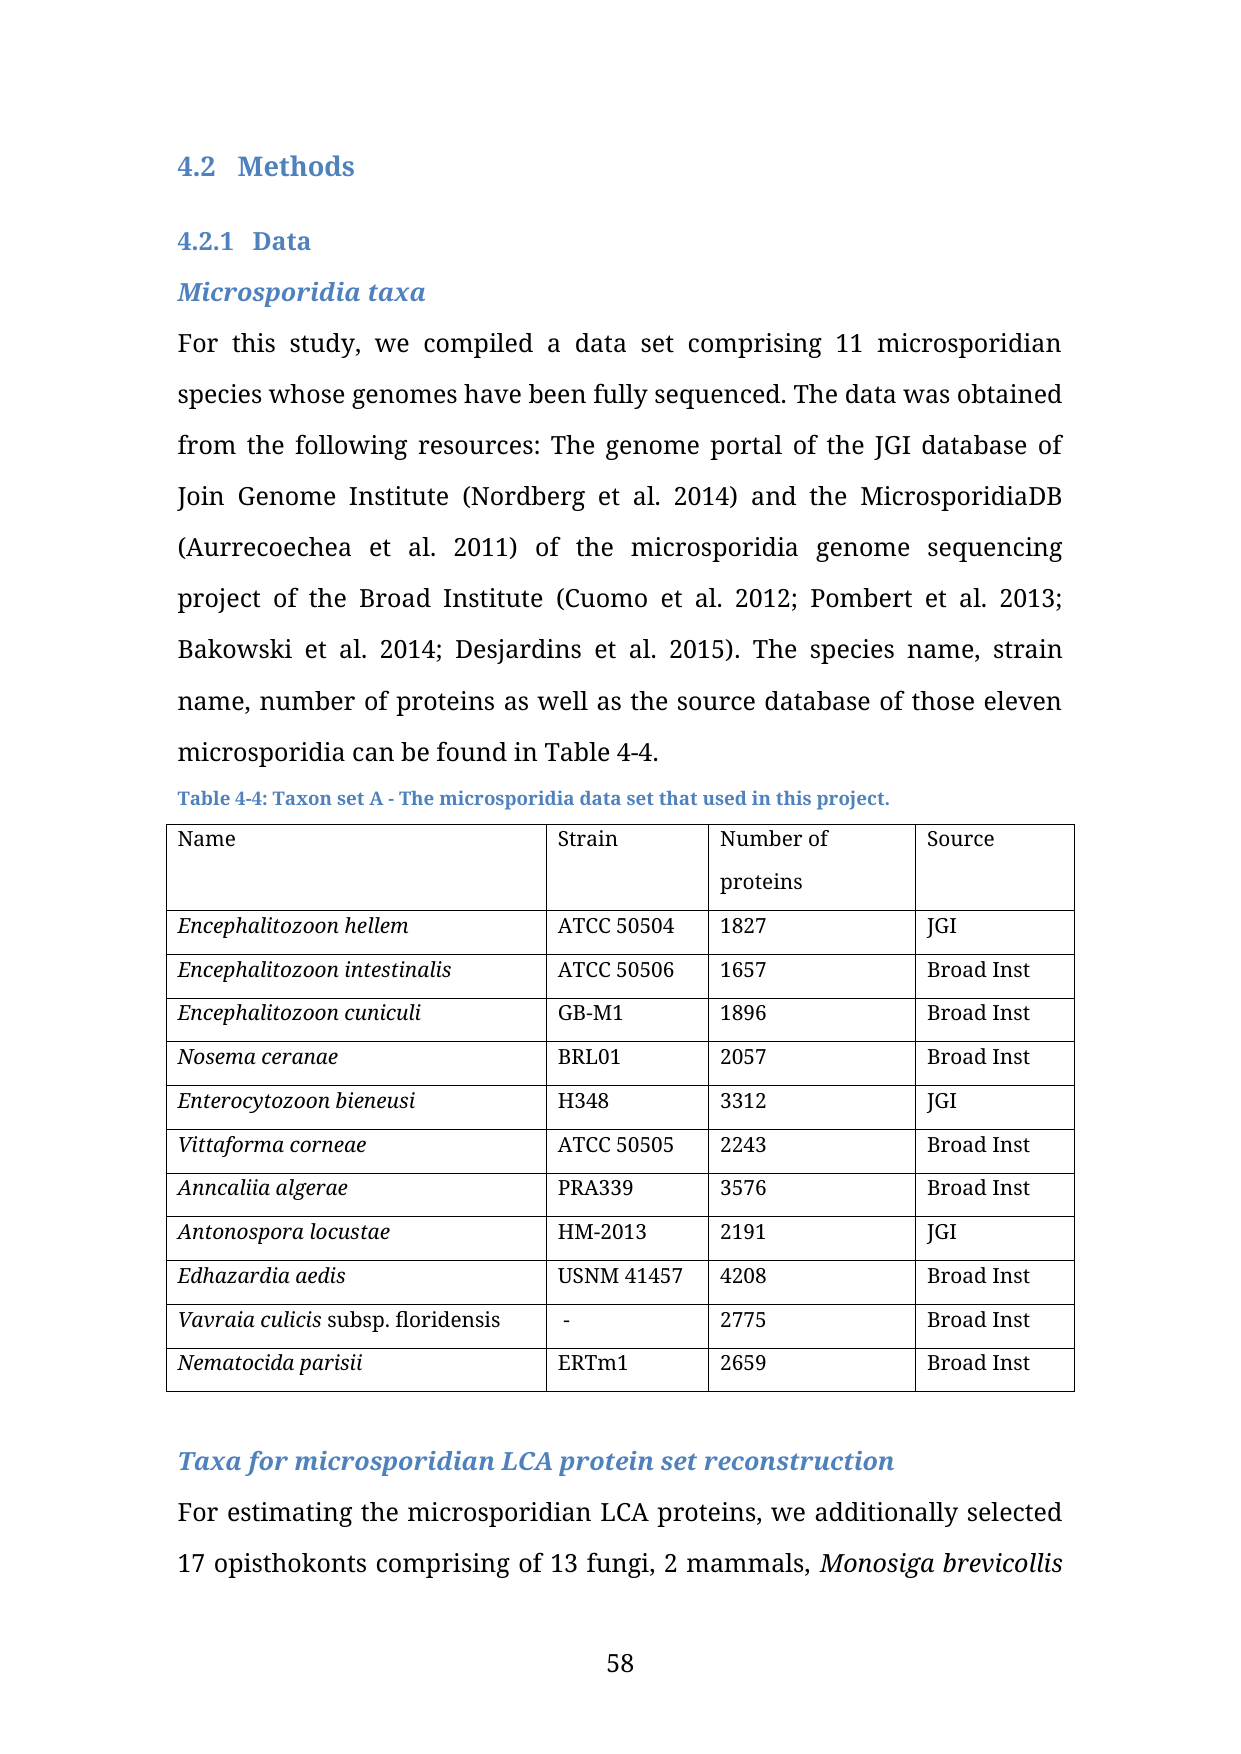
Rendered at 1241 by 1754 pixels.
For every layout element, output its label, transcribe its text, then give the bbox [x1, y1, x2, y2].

table_header Number of proteins [709, 825, 915, 910]
table_cell 2775 [709, 1305, 915, 1347]
table_header Source [916, 825, 1074, 910]
table_cell GB-M1 [547, 999, 708, 1041]
table_cell ATCC 50506 [547, 955, 708, 997]
table_cell HM-2013 [547, 1217, 708, 1260]
table_cell JGI [916, 1217, 1074, 1260]
text Microsporidia taxa [177, 275, 1063, 309]
table_cell Nematocida parisii [167, 1349, 546, 1391]
table_cell Vittaforma corneae [167, 1130, 546, 1172]
table_cell Broad Inst [916, 1261, 1074, 1304]
table_cell Broad Inst [916, 999, 1074, 1041]
table_cell Anncaliia algerae [167, 1174, 546, 1216]
table_cell ATCC 50504 [547, 911, 708, 954]
table_cell Broad Inst [916, 955, 1074, 997]
table_cell H348 [547, 1086, 708, 1129]
table_cell 1657 [709, 955, 915, 997]
table_cell Broad Inst [916, 1042, 1074, 1085]
table_cell JGI [916, 1086, 1074, 1129]
subtitle Data [177, 224, 1063, 258]
table_cell - [547, 1305, 708, 1347]
table_cell 2057 [709, 1042, 915, 1085]
table_cell ERTm1 [547, 1349, 708, 1391]
table_cell Antonospora locustae [167, 1217, 546, 1260]
table_cell Encephalitozoon hellem [167, 911, 546, 954]
table_cell USNM 41457 [547, 1261, 708, 1304]
table_cell 1827 [709, 911, 915, 954]
table_cell Encephalitozoon cuniculi [167, 999, 546, 1041]
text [177, 1494, 1063, 1579]
table_cell 2191 [709, 1217, 915, 1260]
table_cell Encephalitozoon intestinalis [167, 955, 546, 997]
table_cell 3312 [709, 1086, 915, 1129]
text Taxa for microsporidian LCA protein set reconstruction [177, 1443, 1063, 1477]
table_cell 3576 [709, 1174, 915, 1216]
table_cell Enterocytozoon bieneusi [167, 1086, 546, 1129]
table_cell Edhazardia aedis [167, 1261, 546, 1304]
table_header Name [167, 825, 546, 910]
table_cell Broad Inst [916, 1349, 1074, 1391]
table_cell BRL01 [547, 1042, 708, 1085]
table_cell 1896 [709, 999, 915, 1041]
table_cell 2659 [709, 1349, 915, 1391]
table_cell JGI [916, 911, 1074, 954]
table_cell ATCC 50505 [547, 1130, 708, 1172]
table_cell Broad Inst [916, 1305, 1074, 1347]
table_cell 4208 [709, 1261, 915, 1304]
table_header Strain [547, 825, 708, 910]
table_cell Broad Inst [916, 1174, 1074, 1216]
table_cell Broad Inst [916, 1130, 1074, 1172]
table_cell Nosema ceranae [167, 1042, 546, 1085]
subtitle Methods [177, 148, 1063, 184]
table_cell PRA339 [547, 1174, 708, 1216]
table_cell Vavraia culicis subsp. floridensis [167, 1305, 546, 1347]
table_cell 2243 [709, 1130, 915, 1172]
